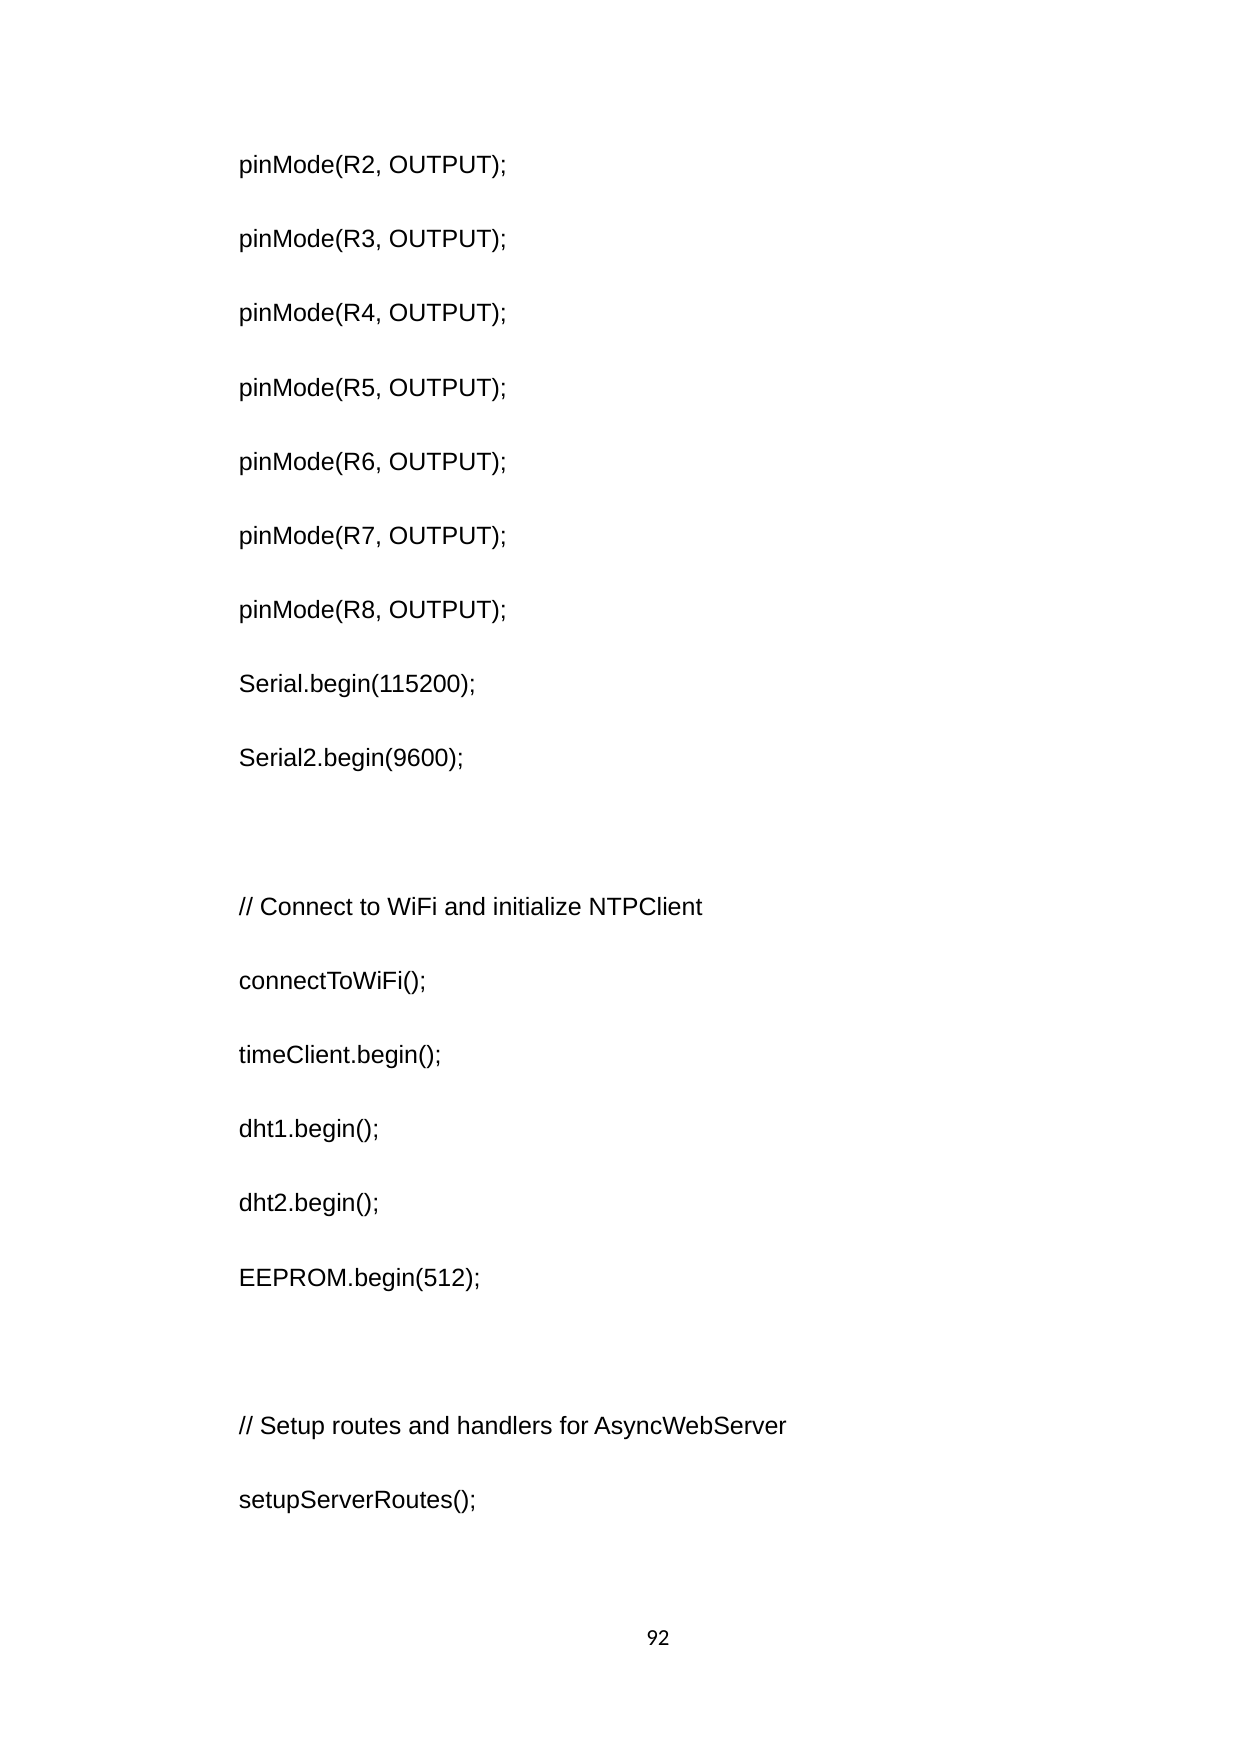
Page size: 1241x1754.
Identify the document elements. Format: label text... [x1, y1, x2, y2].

text dht1.begin(); [225, 1114, 1090, 1143]
text Serial.begin(115200); [225, 669, 1090, 698]
text setupServerRoutes(); [225, 1485, 1090, 1514]
text pinMode(R6, OUTPUT); [225, 447, 1090, 475]
text // Connect to WiFi and initialize NTPClient [225, 892, 1090, 920]
text pinMode(R7, OUTPUT); [225, 521, 1090, 549]
text connectToWiFi(); [225, 966, 1090, 994]
text pinMode(R2, OUTPUT); [225, 150, 1090, 179]
text pinMode(R5, OUTPUT); [225, 372, 1090, 401]
text pinMode(R8, OUTPUT); [225, 595, 1090, 624]
text // Setup routes and handlers for AsyncWebServer [225, 1411, 1090, 1439]
text EEPROM.begin(512); [225, 1262, 1090, 1291]
text dht2.begin(); [225, 1188, 1090, 1217]
text Serial2.begin(9600); [225, 743, 1090, 772]
text timeClient.begin(); [225, 1040, 1090, 1069]
text pinMode(R3, OUTPUT); [225, 224, 1090, 253]
text pinMode(R4, OUTPUT); [225, 298, 1090, 327]
